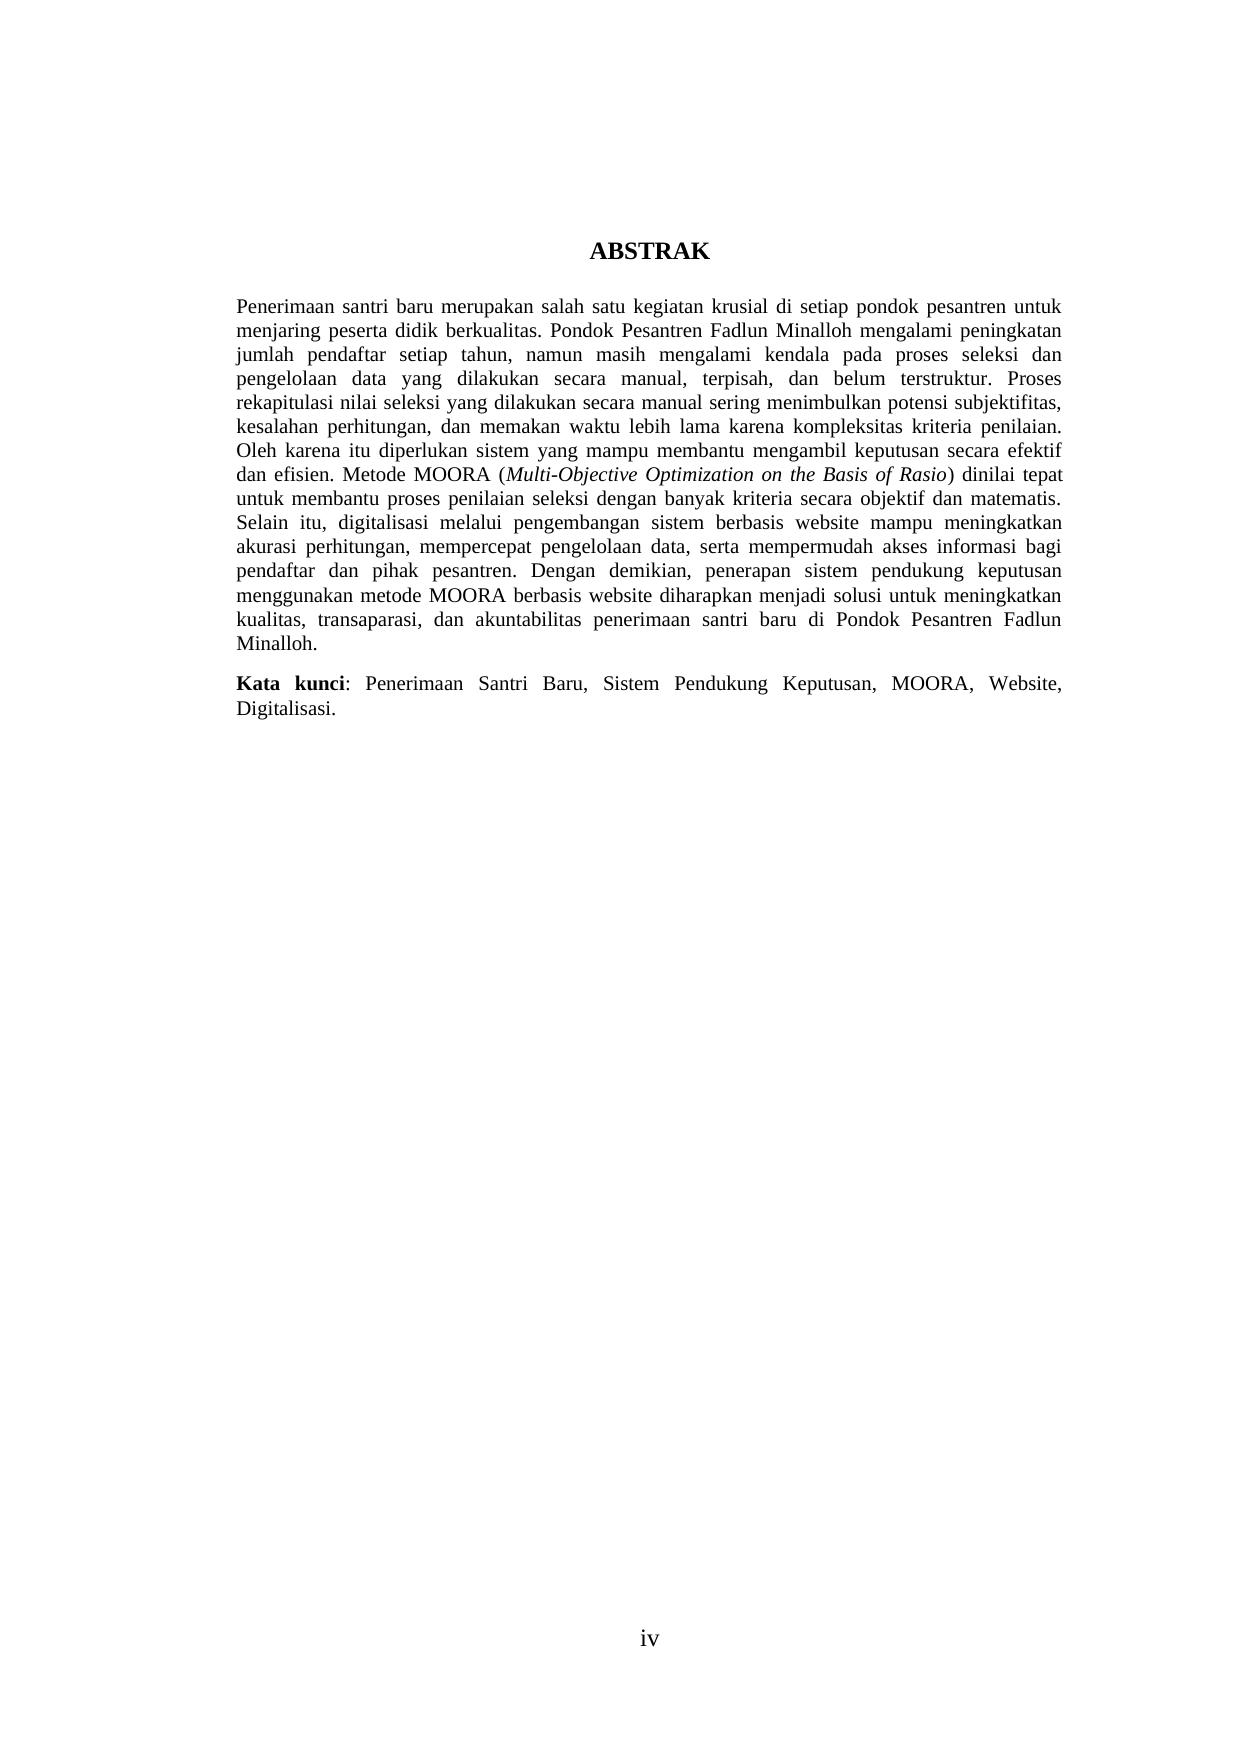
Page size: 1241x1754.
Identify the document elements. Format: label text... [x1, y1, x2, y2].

text Penerimaan santri baru merupakan salah satu kegiatan krusial di setiap pondok pesantren untuk menjaring peserta didik berkualitas. Pondok Pesantren Fadlun Minalloh mengalami peningkatan jumlah pendaftar setiap tahun, namun masih mengalami kendala pada proses seleksi dan pengelolaan data yang dilakukan secara manual, terpisah, dan belum terstruktur. Proses rekapitulasi nilai seleksi yang dilakukan secara manual sering menimbulkan potensi subjektifitas, kesalahan perhitungan, dan memakan waktu lebih lama karena kompleksitas kriteria penilaian. Oleh karena itu diperlukan sistem yang mampu membantu mengambil keputusan secara efektif dan efisien. Metode MOORA (Multi-Objective Optimization on the Basis of Rasio) dinilai tepat untuk membantu proses penilaian seleksi dengan banyak kriteria secara objektif dan matematis. Selain itu, digitalisasi melalui pengembangan sistem berbasis website mampu meningkatkan akurasi perhitungan, mempercepat pengelolaan data, serta mempermudah akses informasi bagi pendaftar dan pihak pesantren. Dengan demikian, penerapan sistem pendukung keputusan menggunakan metode MOORA berbasis website diharapkan menjadi solusi untuk meningkatkan kualitas, transaparasi, dan akuntabilitas penerimaan santri baru di Pondok Pesantren Fadlun Minalloh. [236, 294, 1063, 655]
text Kata kunci: Penerimaan Santri Baru, Sistem Pendukung Keputusan, MOORA, Website, Digitalisasi. [236, 671, 1063, 719]
subtitle ABSTRAK [236, 236, 1063, 265]
